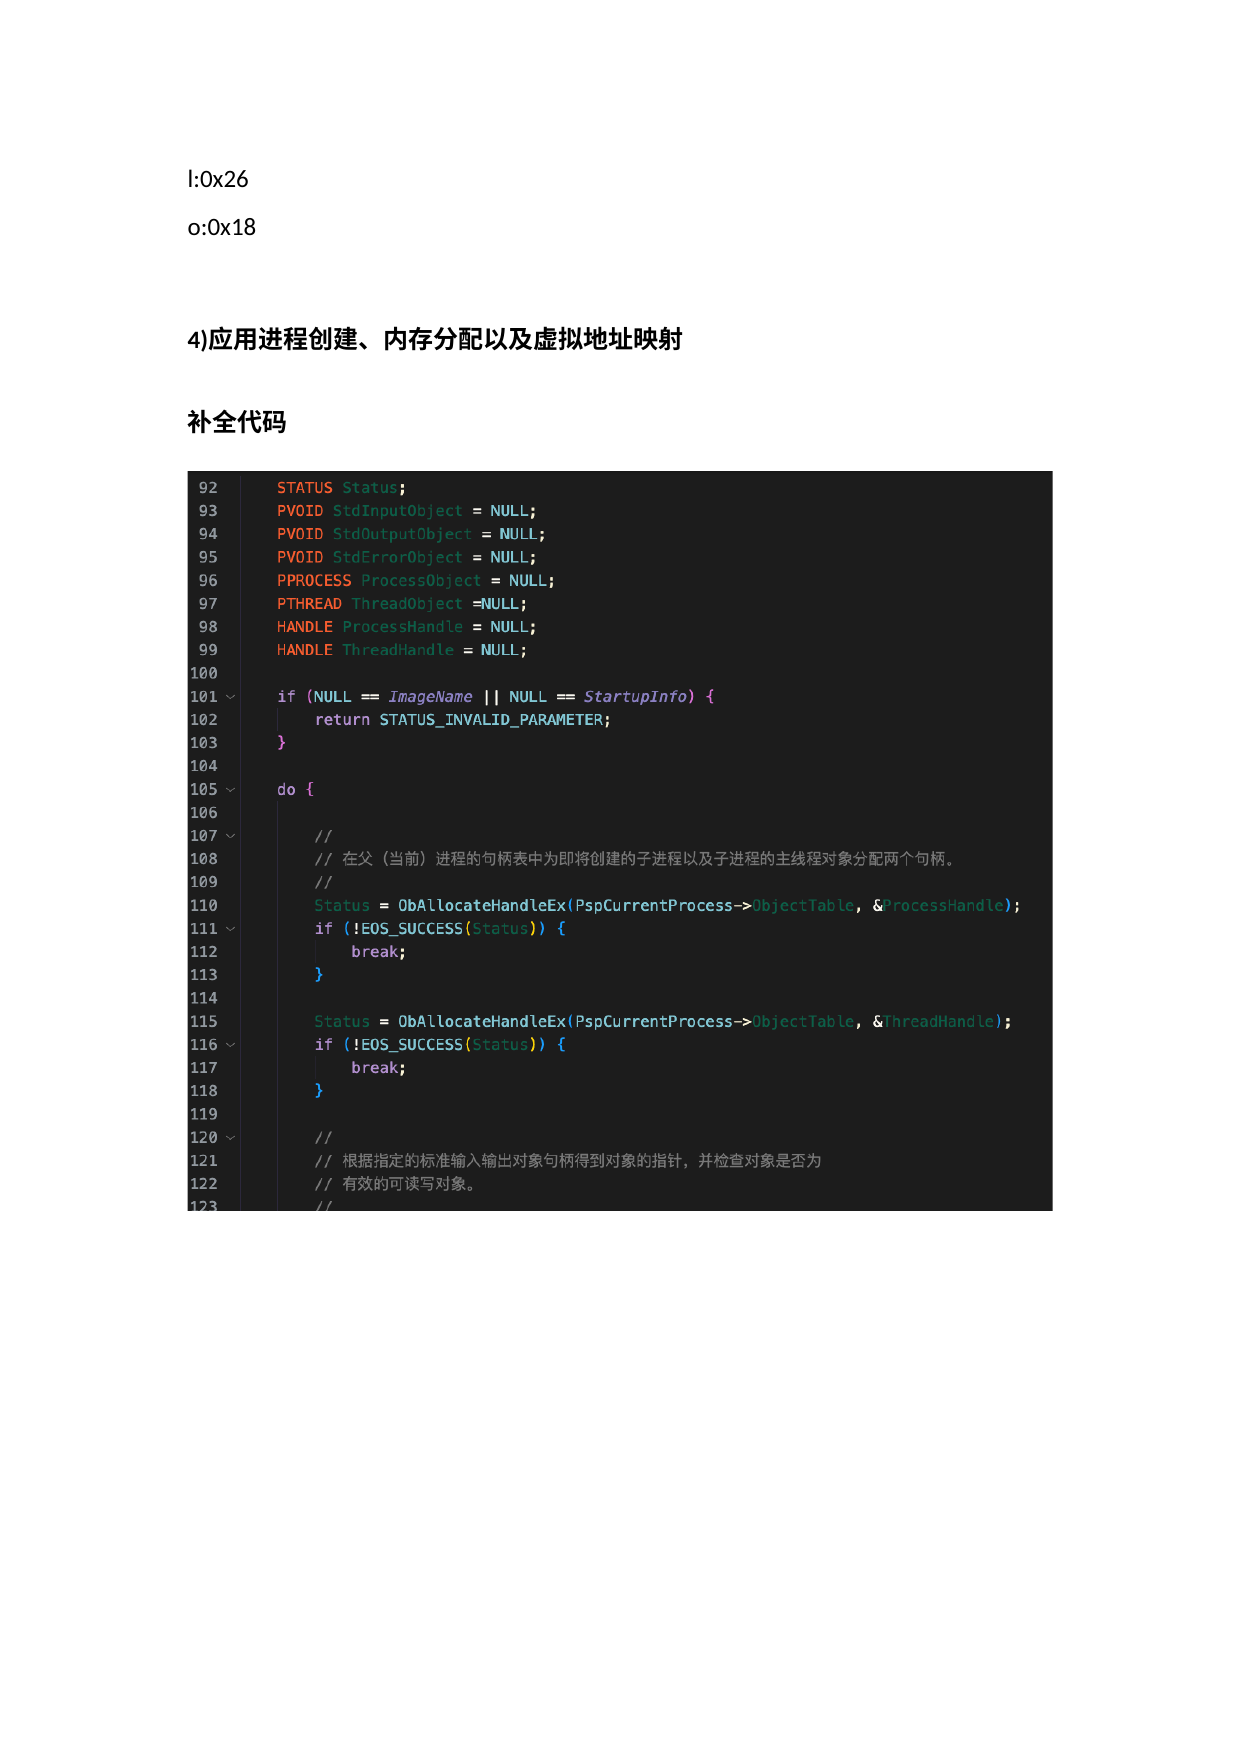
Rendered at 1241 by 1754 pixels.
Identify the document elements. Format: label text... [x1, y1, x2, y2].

text o:0x18 [187, 210, 1053, 242]
text 补全代码 [187, 388, 1053, 453]
text 4)应用进程创建、内存分配以及虚拟地址映射 [187, 305, 1053, 370]
picture [187, 471, 1053, 1211]
text l:0x26 [187, 162, 1053, 194]
